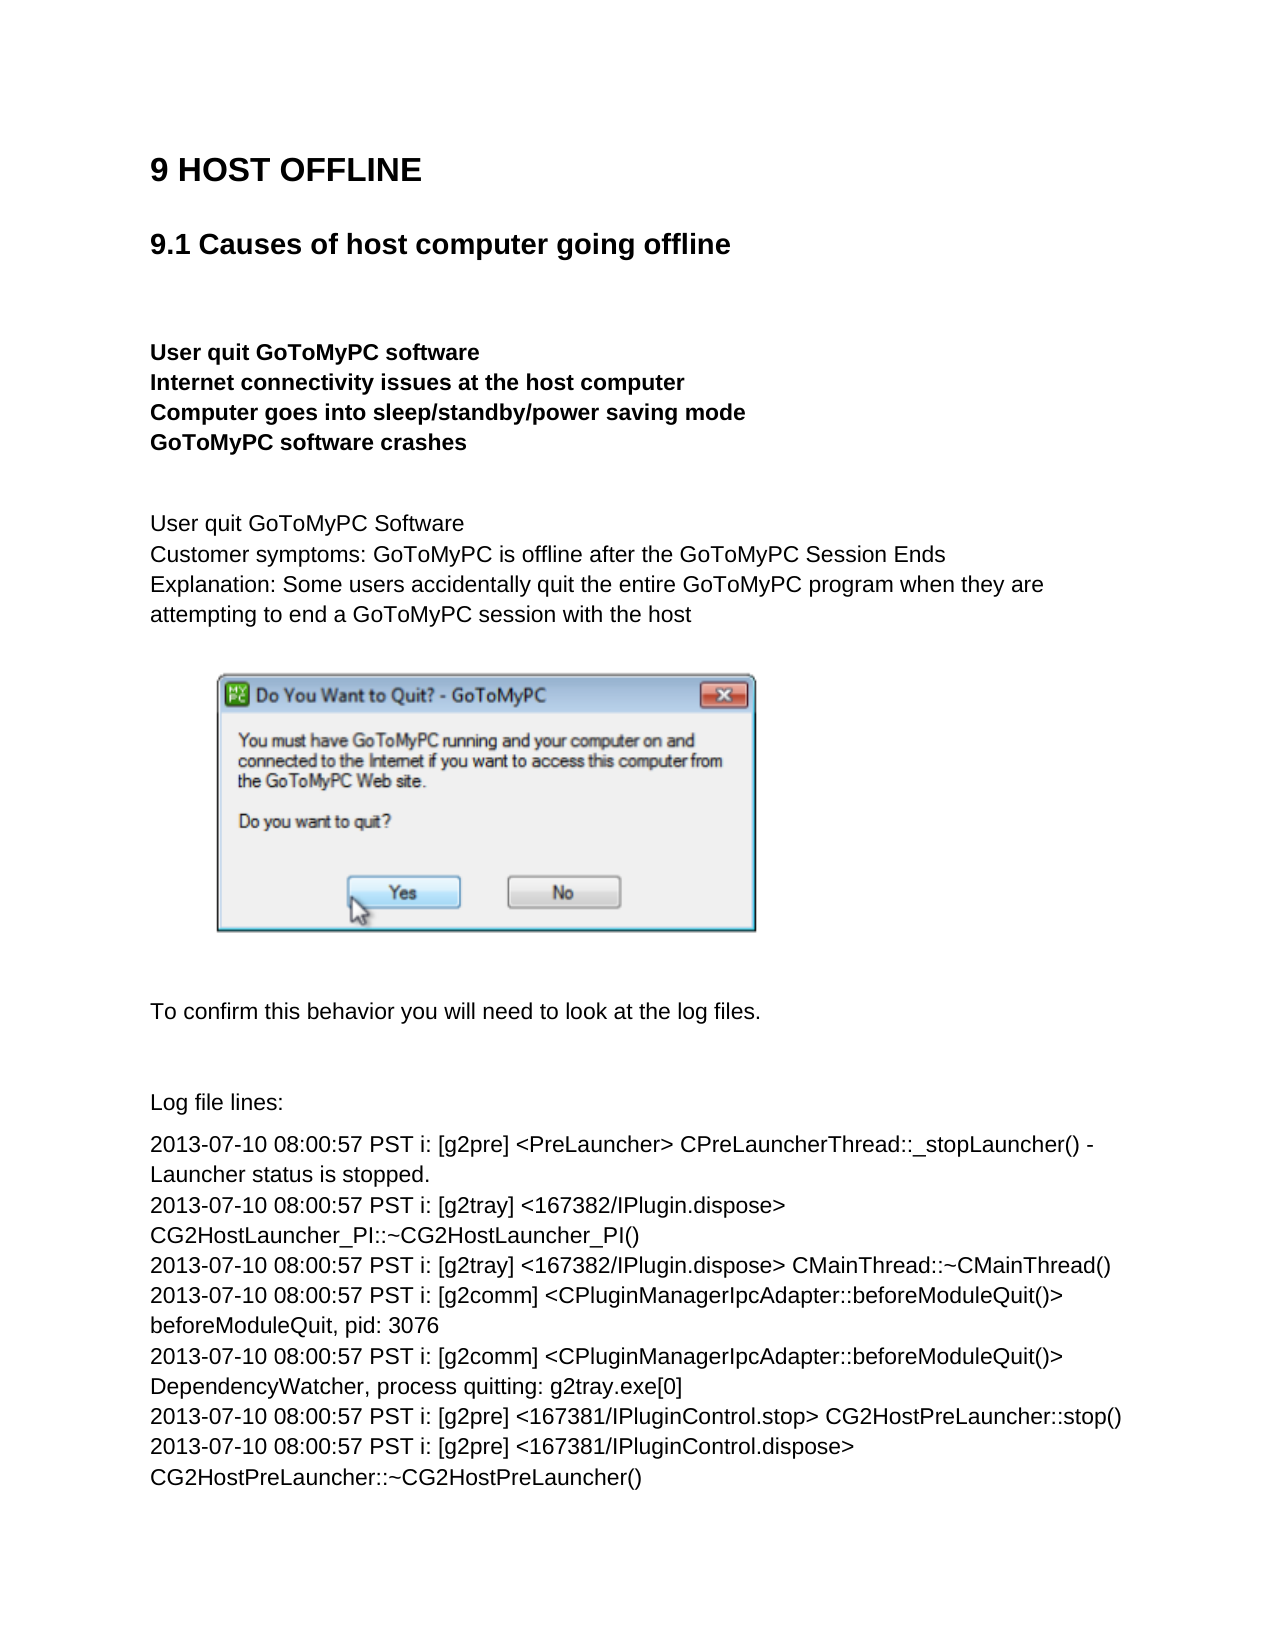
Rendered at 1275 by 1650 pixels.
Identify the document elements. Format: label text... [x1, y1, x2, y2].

text Explanation: Some users accidentally quit the entire GoToMyPC program when they are attempting to end a GoToMyPC session with the host [150, 571, 1125, 627]
text User quit GoToMyPC software [150, 338, 1125, 365]
text To confirm this behavior you will need to look at the log files. [150, 998, 1125, 1024]
text Customer symptoms: GoToMyPC is offline after the GoToMyPC Session Ends [150, 541, 1125, 567]
text Internet connectivity issues at the host computer [150, 369, 1125, 395]
text 2013-07-10 08:00:57 PST i: [g2tray] <167382/IPlugin.dispose> CMainThread::~CMainThread() [150, 1252, 1125, 1278]
text Computer goes into sleep/standby/power saving mode [150, 399, 1125, 425]
text User quit GoToMyPC Software [150, 510, 1125, 537]
text Log file lines: [150, 1088, 1125, 1115]
subtitle 9 Host OfflinE [150, 150, 1125, 188]
text 2013-07-10 08:00:57 PST i: [g2pre] <167381/IPluginControl.dispose> CG2HostPreLauncher::~CG2HostPreLauncher() [150, 1433, 1125, 1490]
text 2013-07-10 08:00:57 PST i: [g2pre] <167381/IPluginControl.stop> CG2HostPreLauncher::stop() [150, 1403, 1125, 1429]
text 2013-07-10 08:00:57 PST i: [g2pre] <PreLauncher> CPreLauncherThread::_stopLauncher() - Launcher status is stopped. [150, 1131, 1125, 1188]
text GoToMyPC software crashes [150, 429, 1125, 455]
text 9.1 Causes of host computer going offline [150, 227, 1125, 261]
text 2013-07-10 08:00:57 PST i: [g2tray] <167382/IPlugin.dispose> CG2HostLauncher_PI::~CG2HostLauncher_PI() [150, 1192, 1125, 1248]
text 2013-07-10 08:00:57 PST i: [g2comm] <CPluginManagerIpcAdapter::beforeModuleQuit()> beforeModuleQuit, pid: 3076 [150, 1282, 1125, 1339]
text 2013-07-10 08:00:57 PST i: [g2comm] <CPluginManagerIpcAdapter::beforeModuleQuit()> DependencyWatcher, process quitting: g2tray.exe[0] [150, 1343, 1125, 1399]
picture [150, 631, 833, 994]
